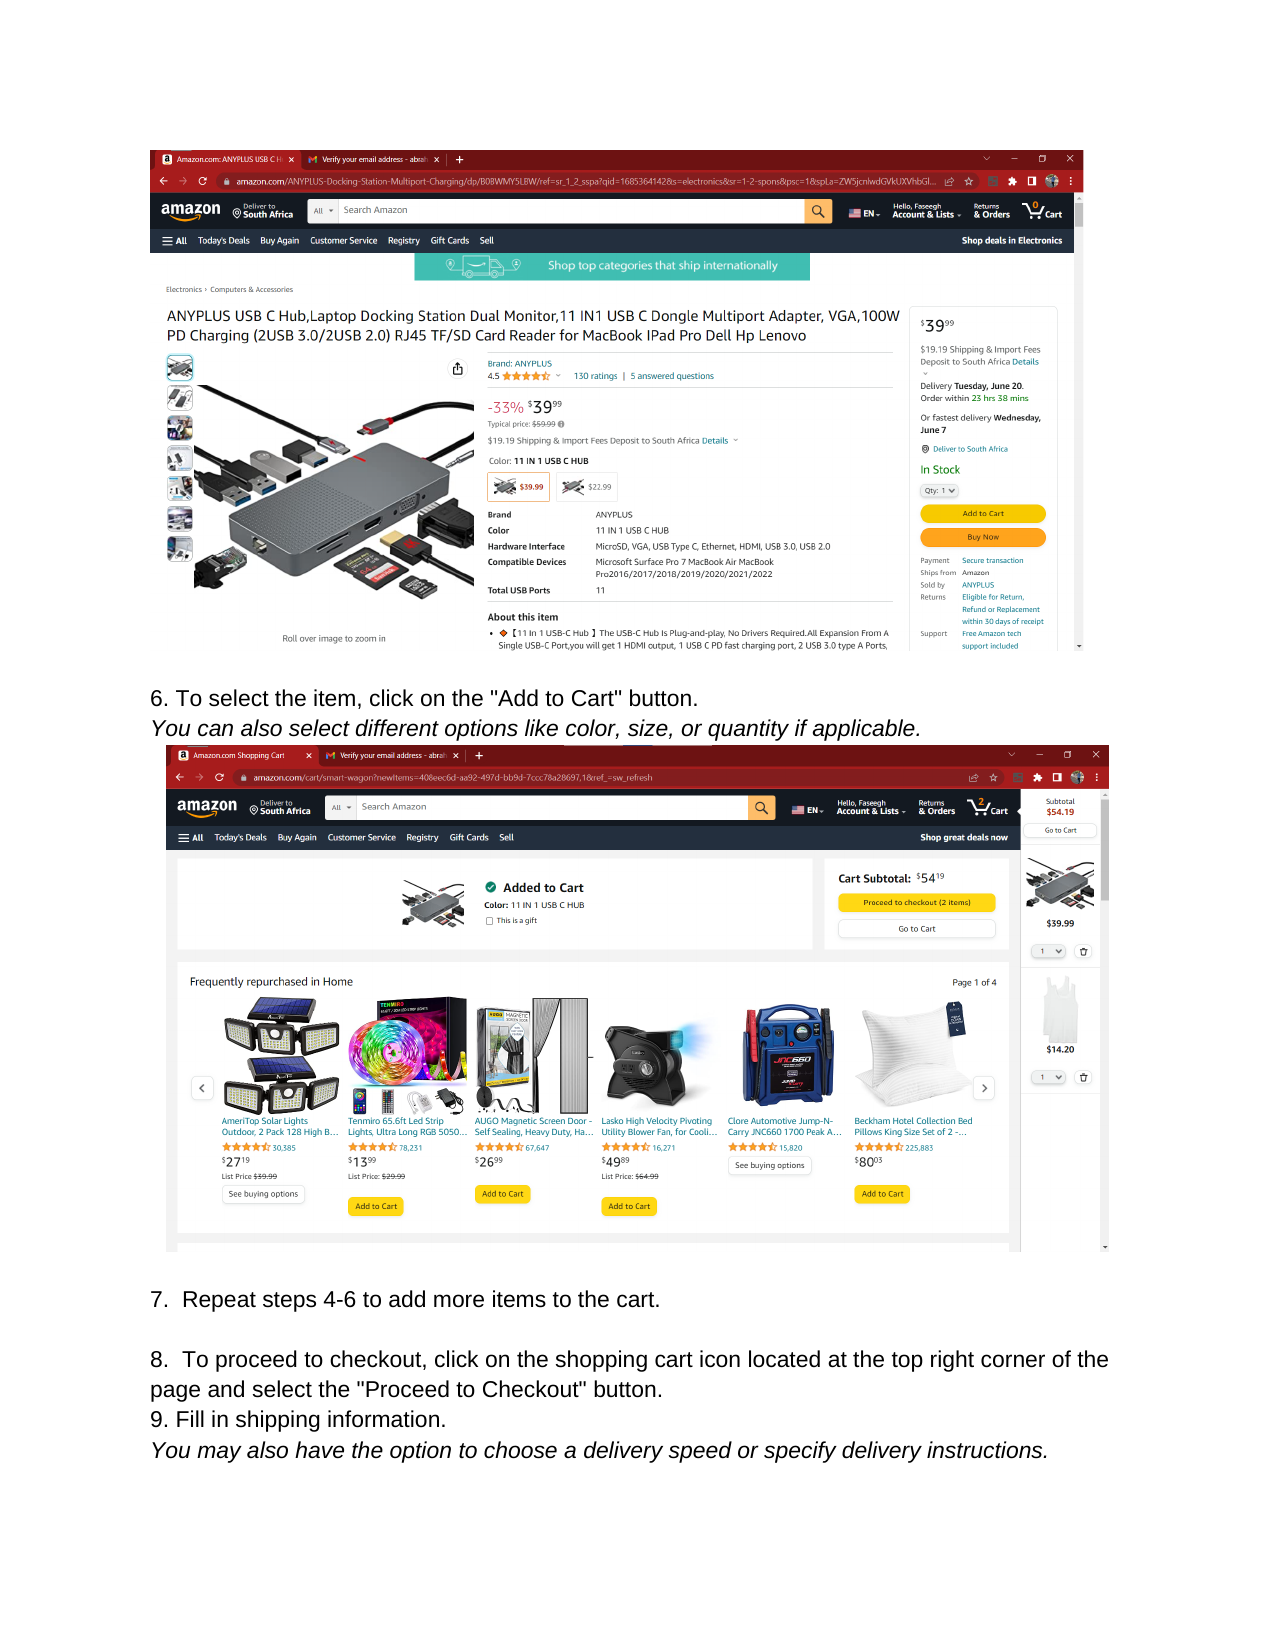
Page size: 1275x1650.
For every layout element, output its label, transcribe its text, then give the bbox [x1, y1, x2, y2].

picture [166, 745, 1109, 1252]
text 8. To proceed to checkout, click on the shopping cart icon located at the top right corner of the page and select the "Proceed to Checkout" button. [150, 1346, 1125, 1403]
text 6. To select the item, click on the "Add to Cart" button. [150, 685, 1125, 711]
picture [150, 150, 1084, 651]
text You can also select different options like color, size, or quantity if applicable. [150, 715, 1125, 742]
text 9. Fill in shipping information. [150, 1406, 1125, 1433]
text You may also have the option to choose a delivery speed or specify delivery instructions. [150, 1437, 1125, 1463]
text 7. Repeat steps 4-6 to add more items to the cart. [150, 1286, 1125, 1312]
